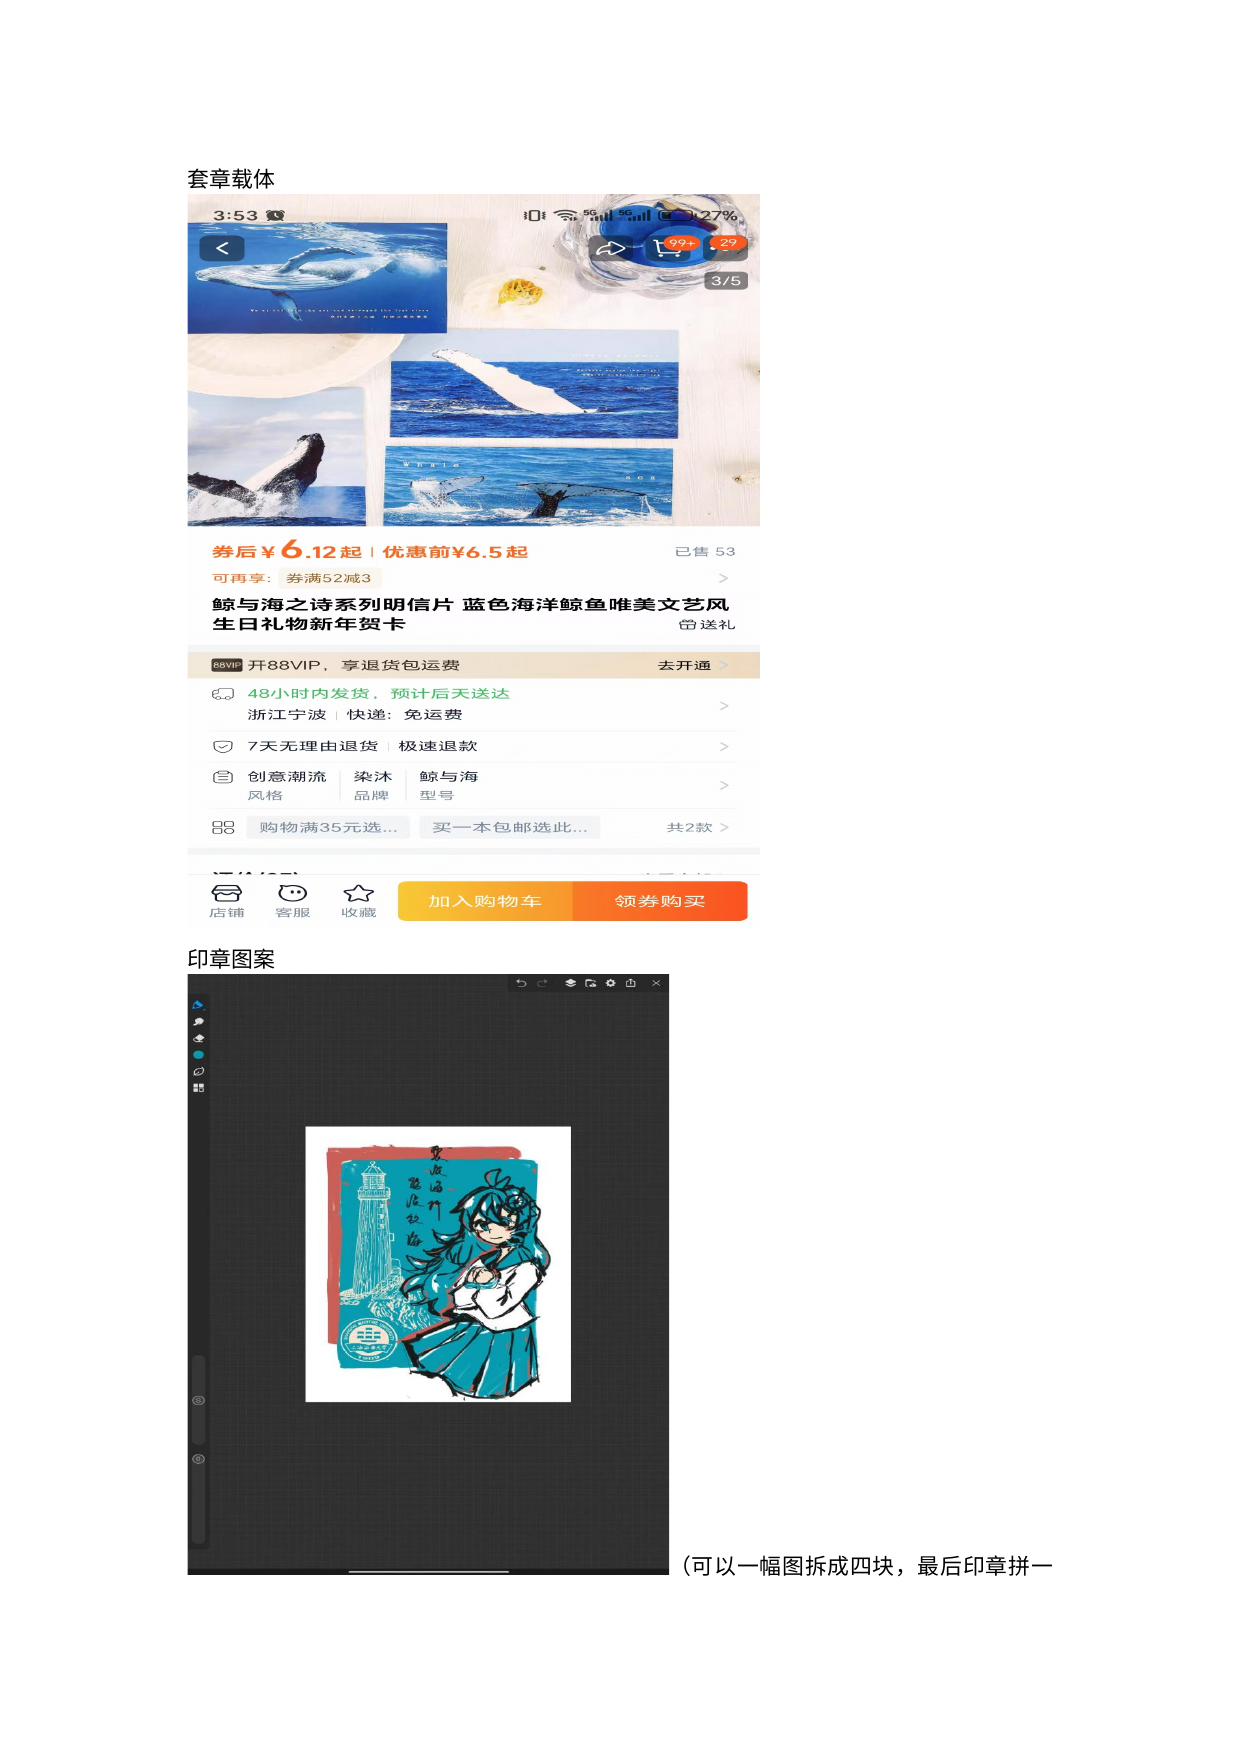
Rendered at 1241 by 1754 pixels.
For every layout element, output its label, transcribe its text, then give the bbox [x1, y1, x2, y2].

text 套章载体 [187, 162, 1053, 194]
picture [187, 974, 670, 1575]
text 印章图案 [187, 942, 1053, 974]
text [187, 974, 1053, 1592]
picture [187, 194, 760, 928]
